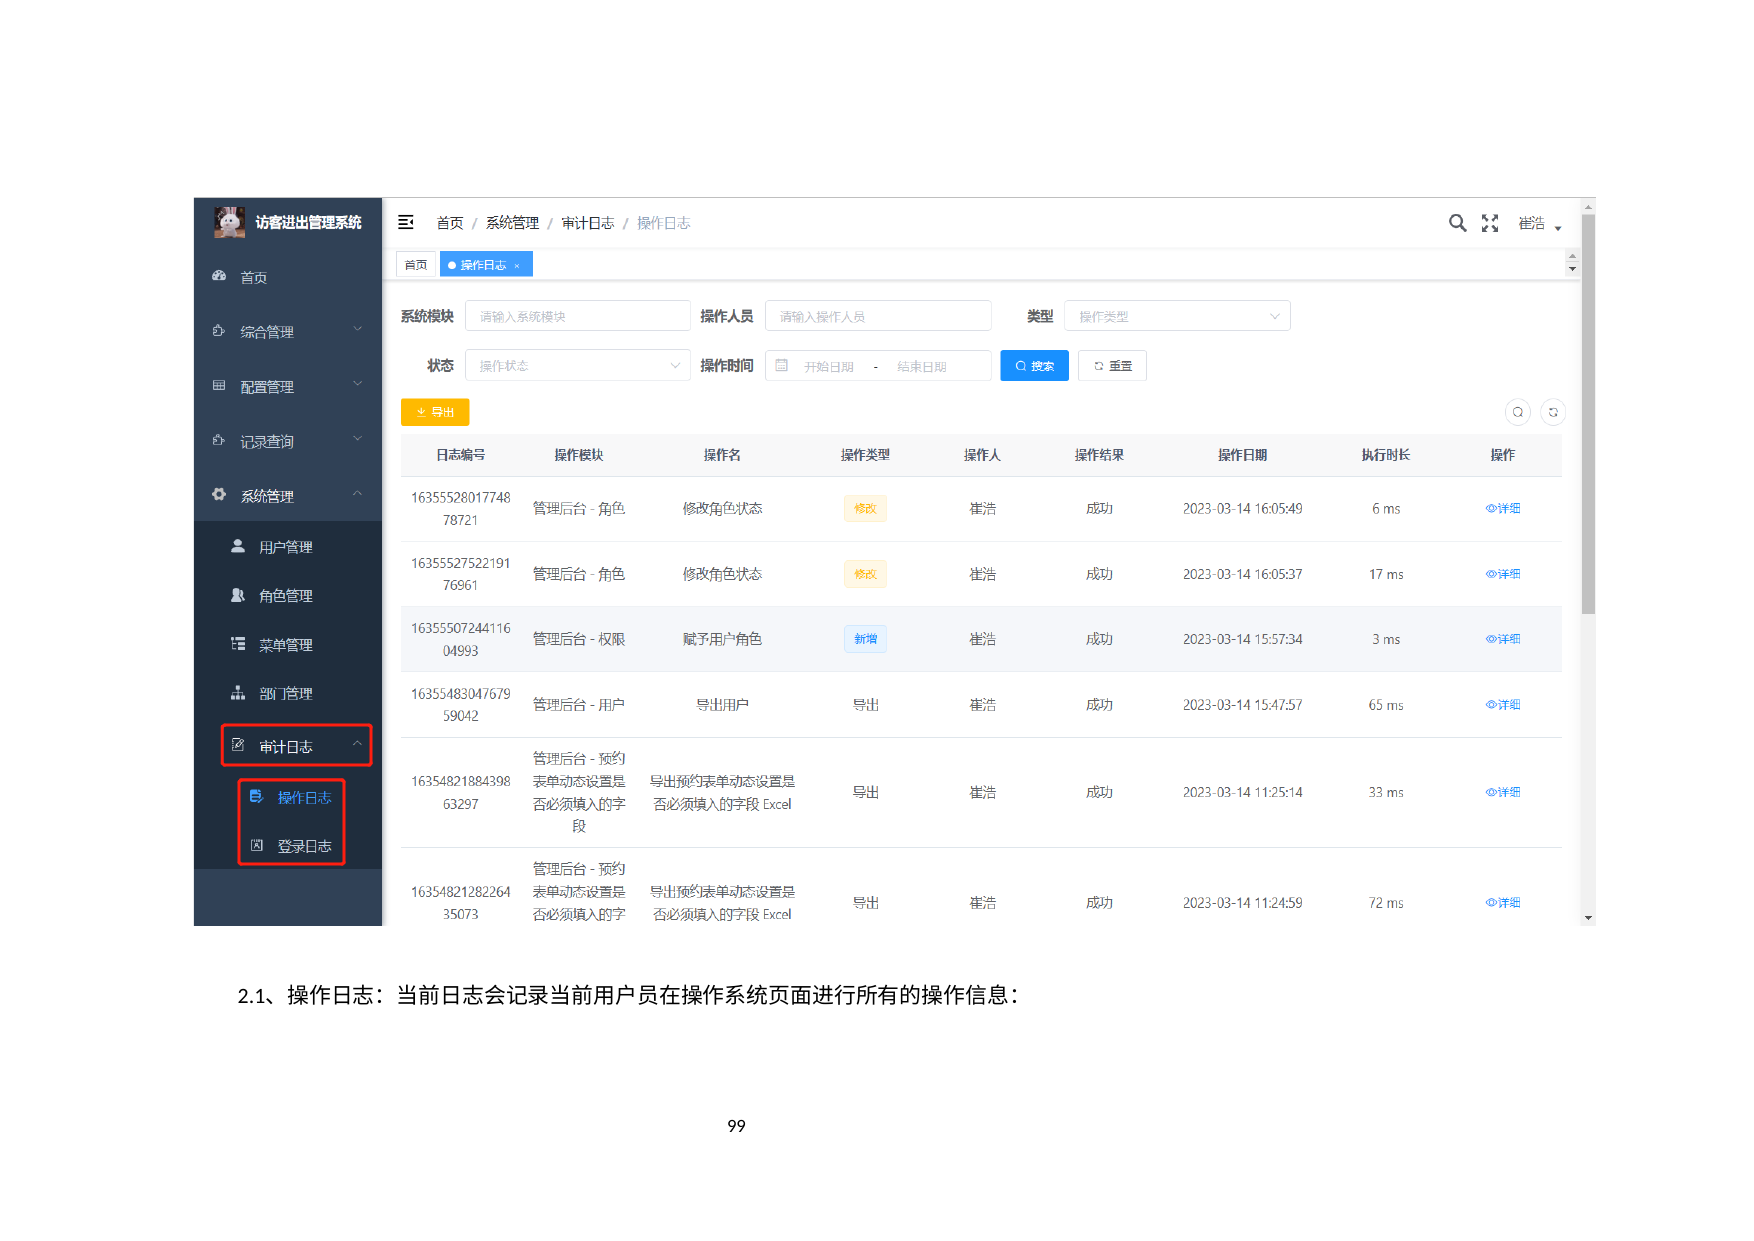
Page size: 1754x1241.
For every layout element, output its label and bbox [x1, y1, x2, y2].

picture [193, 197, 1596, 926]
